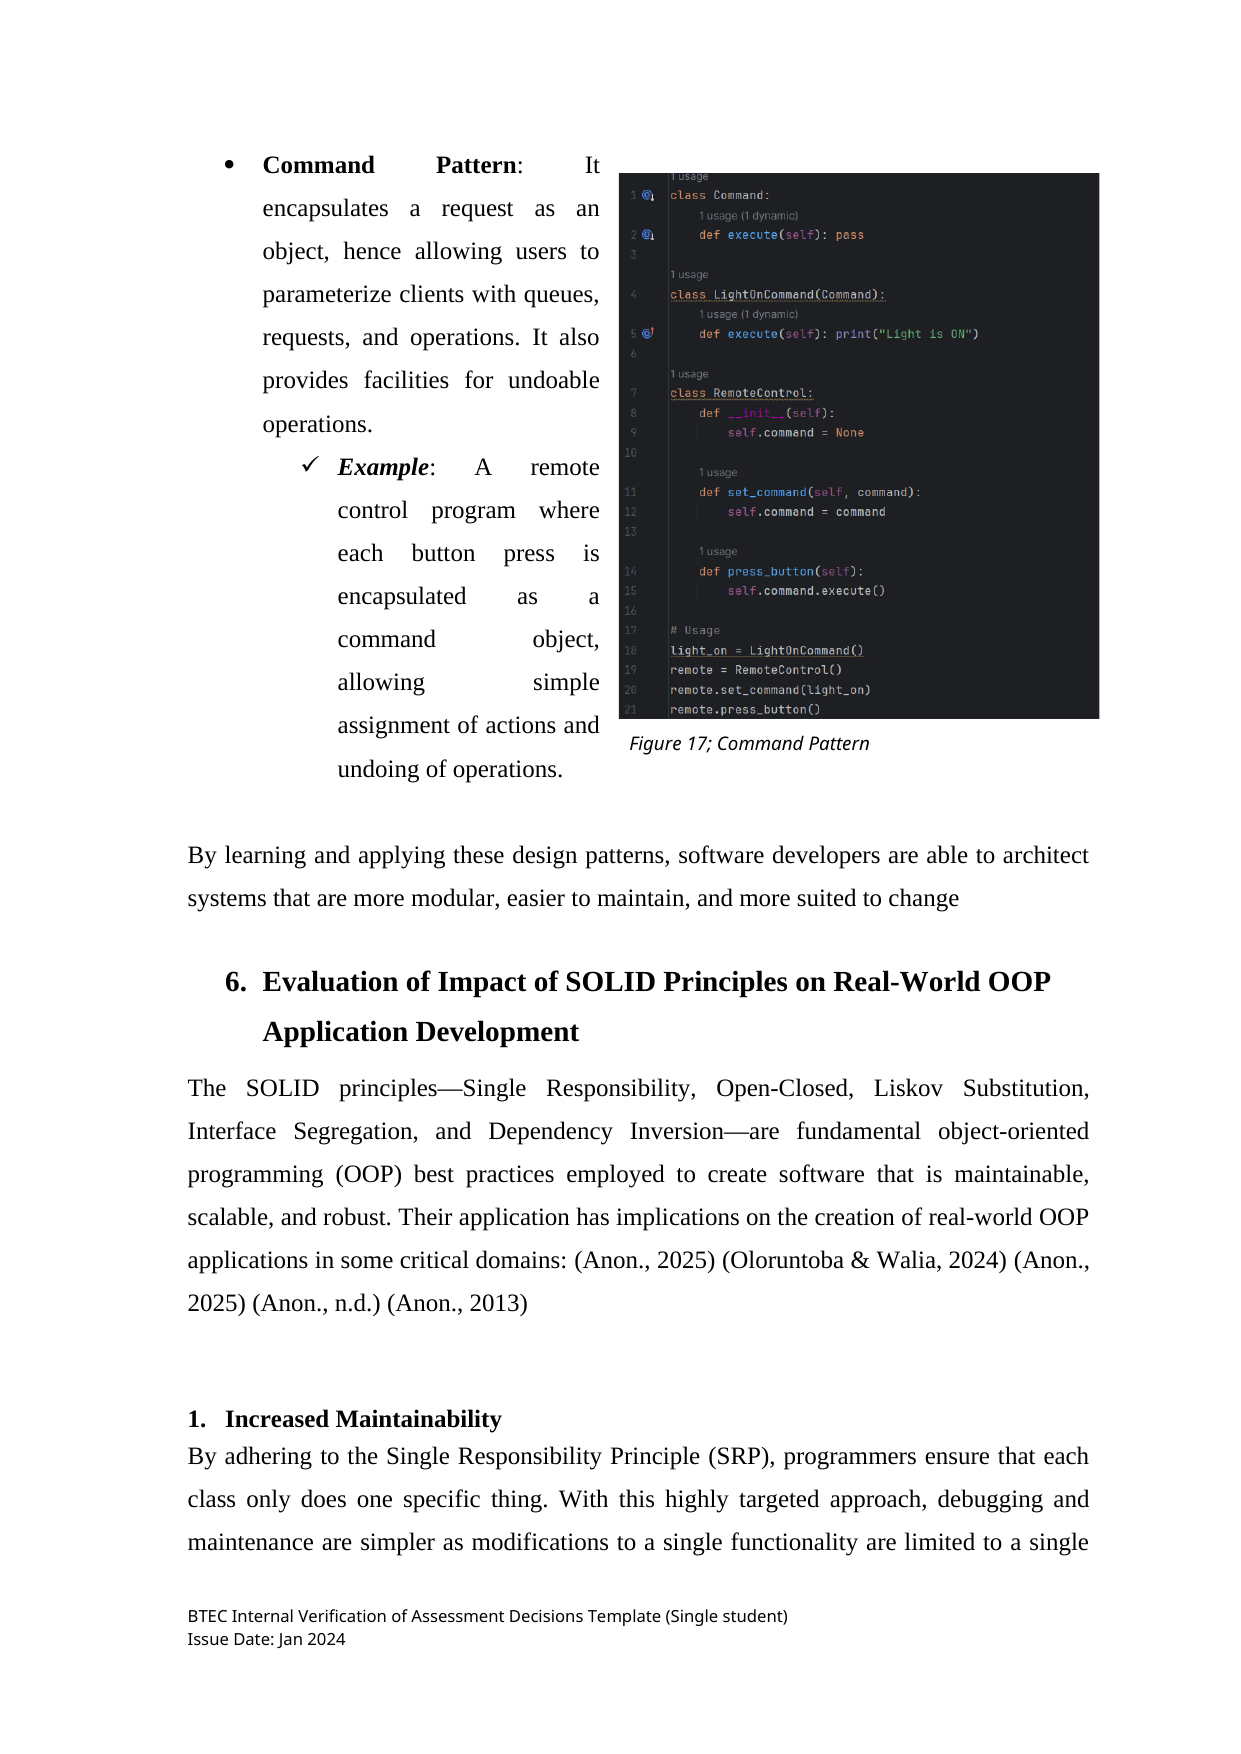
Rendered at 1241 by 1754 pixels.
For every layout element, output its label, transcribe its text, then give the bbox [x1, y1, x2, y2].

text The SOLID principles—Single Responsibility, Open-Closed, Liskov Substitution, Interface Segregation, and Dependency Inversion—are fundamental object-oriented programming (OOP) best practices employed to create software that is maintainable, scalable, and robust. Their application has implications on the creation of real-world OOP applications in some critical domains: [187, 512, 1090, 756]
subtitle Increased Maintainability [187, 843, 1090, 872]
text The Open-Closed Principle (OCP) supports software entities being open for extension but closed for modification. This means that code already developed can be extended to accommodate new features without altering its existing form. The application of OCP supports features, such as more payment methods in an online shopping site, being added through the addition of new classes that extend from the existing ones, hence the integrity of the original code being preserved. [187, 1205, 1090, 1449]
subtitle Evaluation of Impact of SOLID Principles on Real-World OOP Application Development [225, 403, 1090, 487]
text By learning and applying these design patterns, software developers are able to architect systems that are more modular, easier to maintain, and more suited to change [187, 279, 1090, 351]
subtitle Improved Extensibility [187, 1168, 1090, 1197]
text By adhering to the Single Responsibility Principle (SRP), programmers ensure that each class only does one specific thing. With this highly targeted approach, debugging and maintenance are simpler as modifications to a single functionality are limited to a single class. The potential for unforeseen side effects elsewhere in the program is thus diminished, leading to maintainable codebases. [187, 880, 1090, 1081]
